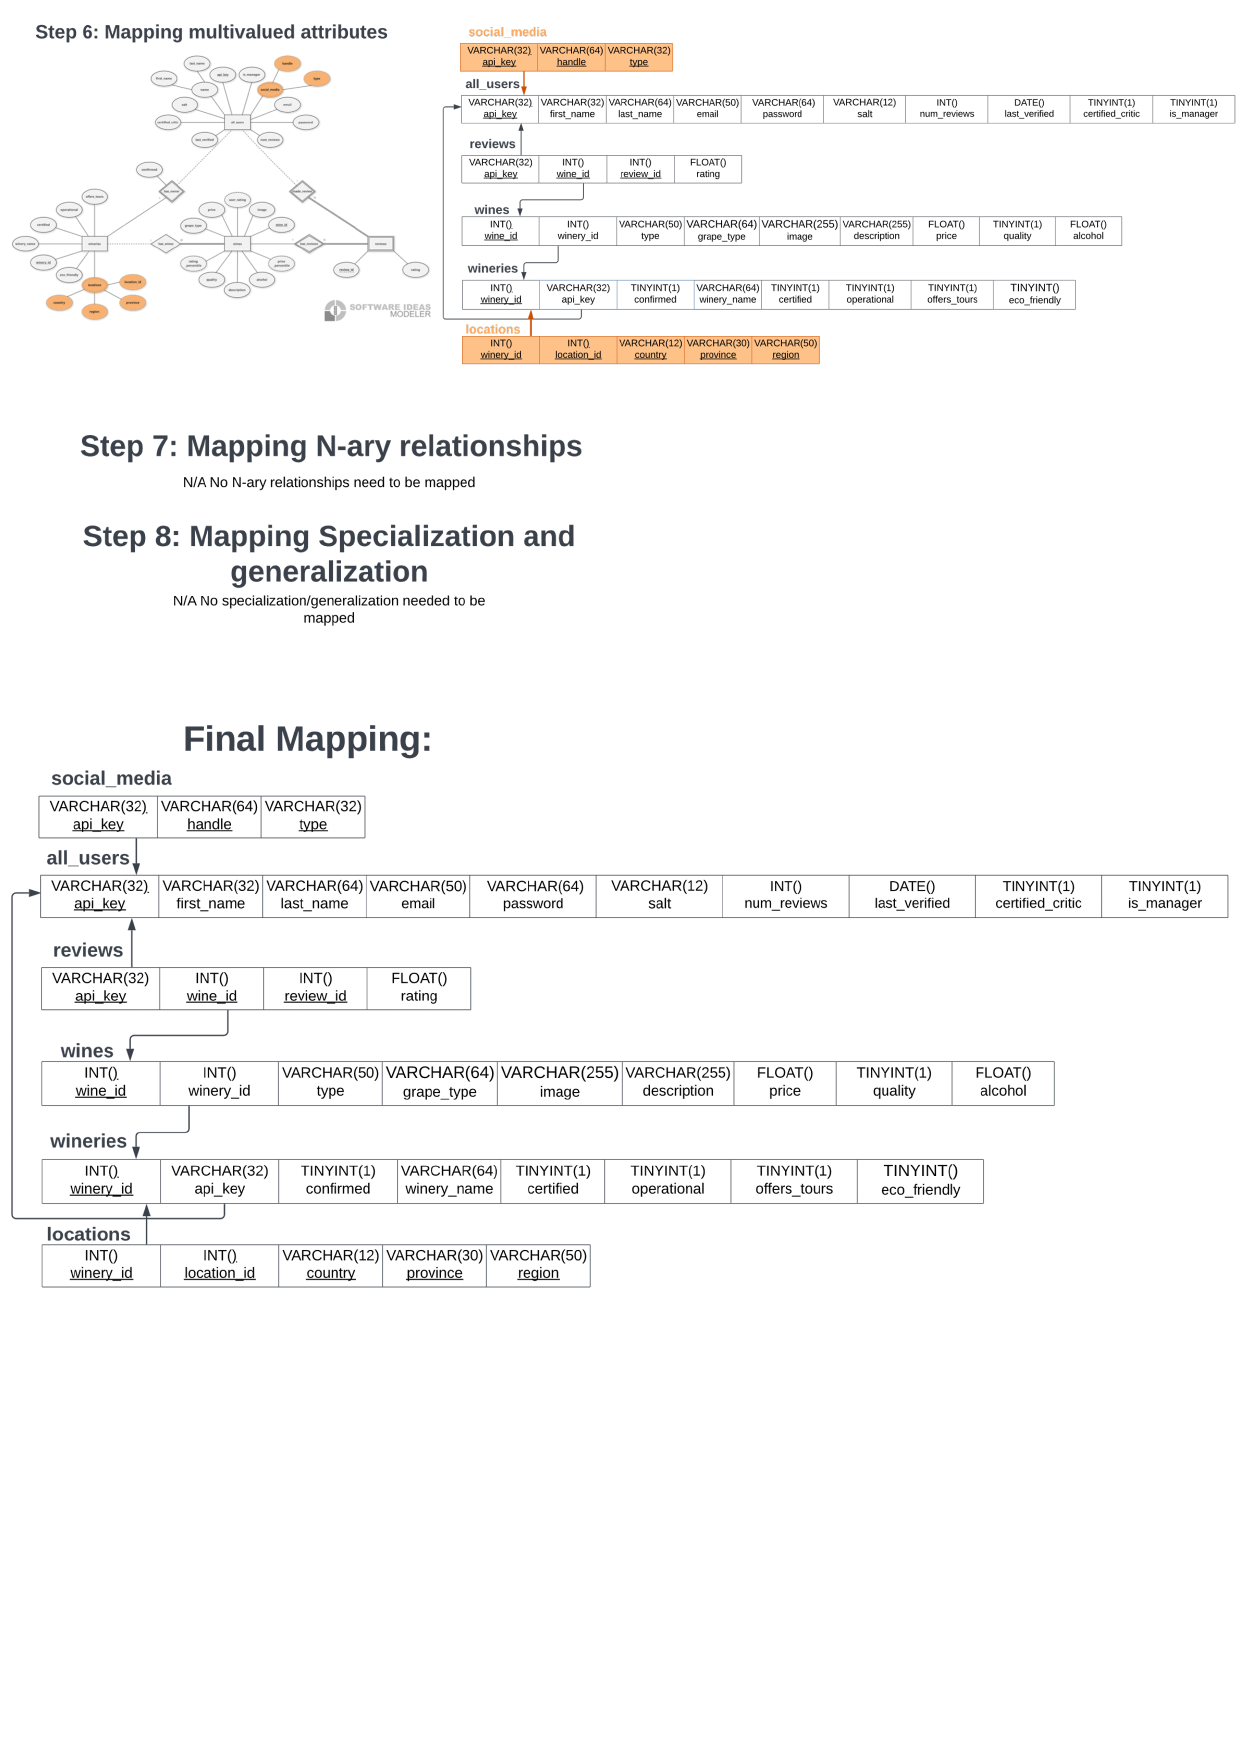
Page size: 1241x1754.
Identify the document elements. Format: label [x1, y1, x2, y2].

picture [0, 0, 1241, 372]
picture [10, 397, 1241, 1300]
